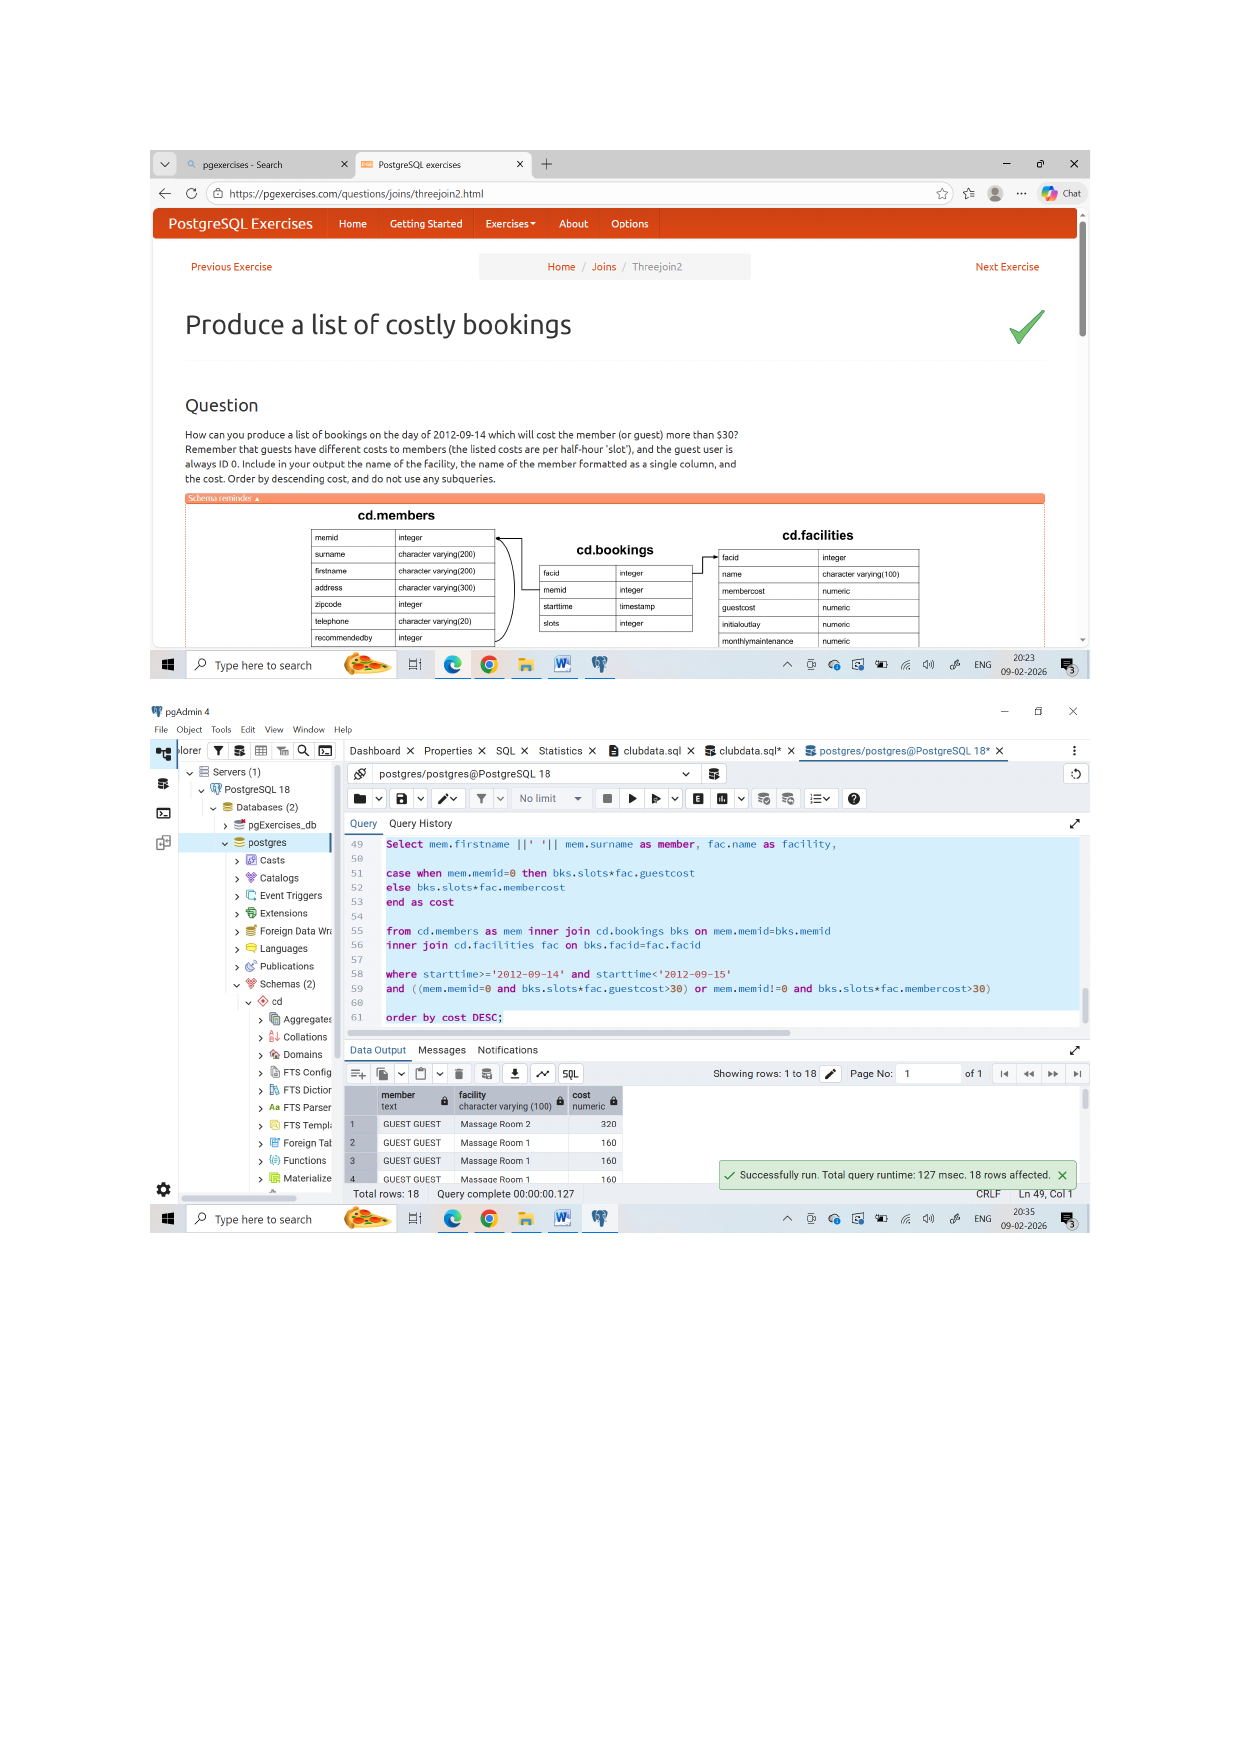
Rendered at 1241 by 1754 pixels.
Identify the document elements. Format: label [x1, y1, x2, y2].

picture [150, 703, 1091, 1233]
picture [150, 150, 1091, 679]
